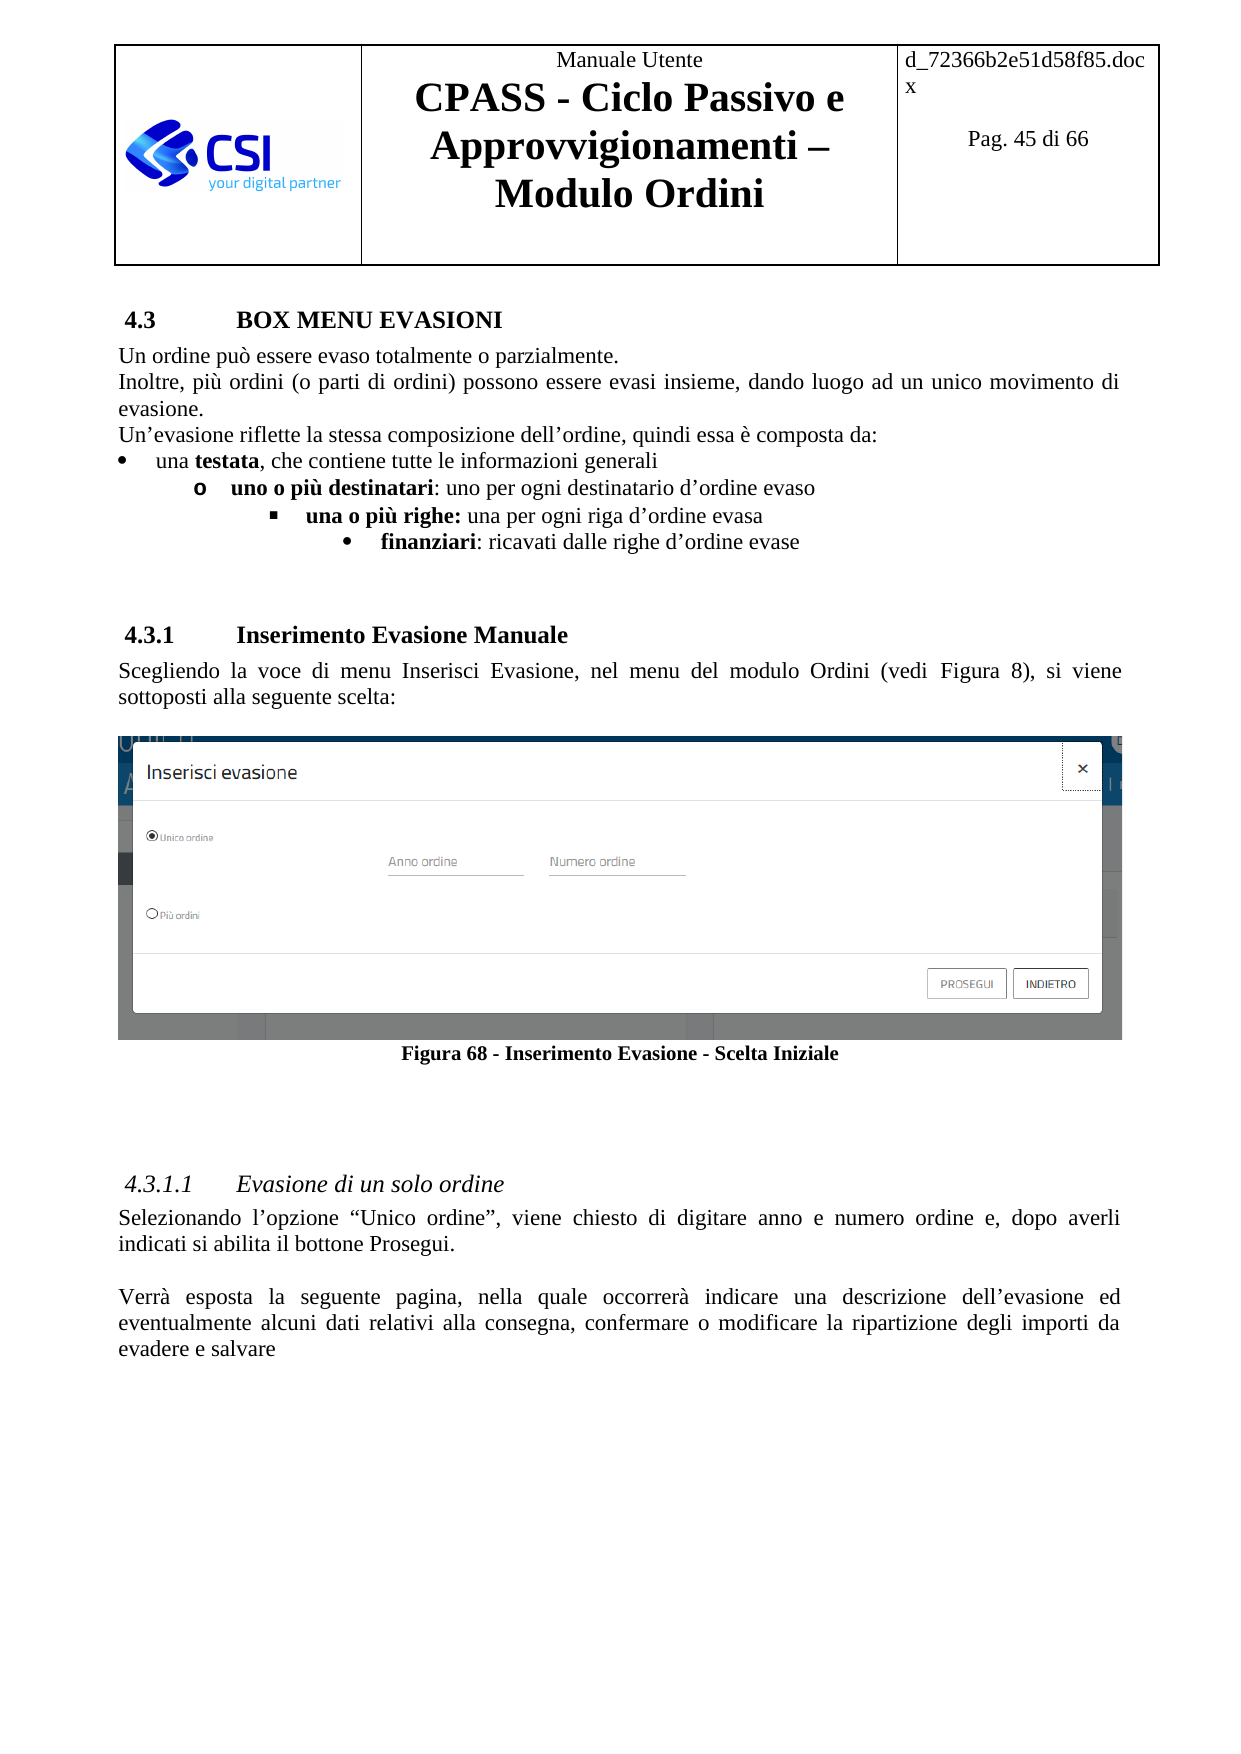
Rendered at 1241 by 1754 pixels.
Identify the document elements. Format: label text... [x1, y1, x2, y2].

list una testata, che contiene tutte le informazioni generali [118, 447, 1122, 474]
text Un’evasione riflette la stessa composizione dell’ordine, quindi essa è composta da: [118, 421, 1122, 447]
list finanziari: ricavati dalle righe d’ordine evase [343, 528, 1122, 554]
text Figura 68 - Inserimento Evasione - Scelta Iniziale [118, 1040, 1122, 1065]
picture [118, 736, 1123, 1040]
subtitle BOX MENU EVASIONI [118, 305, 1122, 333]
text Scegliendo la voce di menu Inserisci Evasione, nel menu del modulo Ordini (vedi Figura 8), si viene sottoposti alla seguente scelta: [118, 657, 1122, 709]
text Selezionando l’opzione “Unico ordine”, viene chiesto di digitare anno e numero ordine e, dopo averli indicati si abilita il bottone Prosegui. [118, 1204, 1122, 1256]
subtitle Evasione di un solo ordine [118, 1169, 1122, 1197]
subtitle Inserimento Evasione Manuale [118, 620, 1122, 648]
text Verrà esposta la seguente pagina, nella quale occorrerà indicare una descrizione dell’evasione ed eventualmente alcuni dati relativi alla consegna, confermare o modificare la ripartizione degli importi da evadere e salvare [118, 1283, 1122, 1362]
picture [124, 119, 342, 192]
text Inoltre, più ordini (o parti di ordini) possono essere evasi insieme, dando luogo ad un unico movimento di evasione. [118, 368, 1122, 421]
list una o più righe: una per ogni riga d’ordine evasa [268, 502, 1122, 528]
list uno o più destinatari: uno per ogni destinatario d’ordine evaso [193, 474, 1122, 502]
text Un ordine può essere evaso totalmente o parzialmente. [118, 342, 1122, 368]
